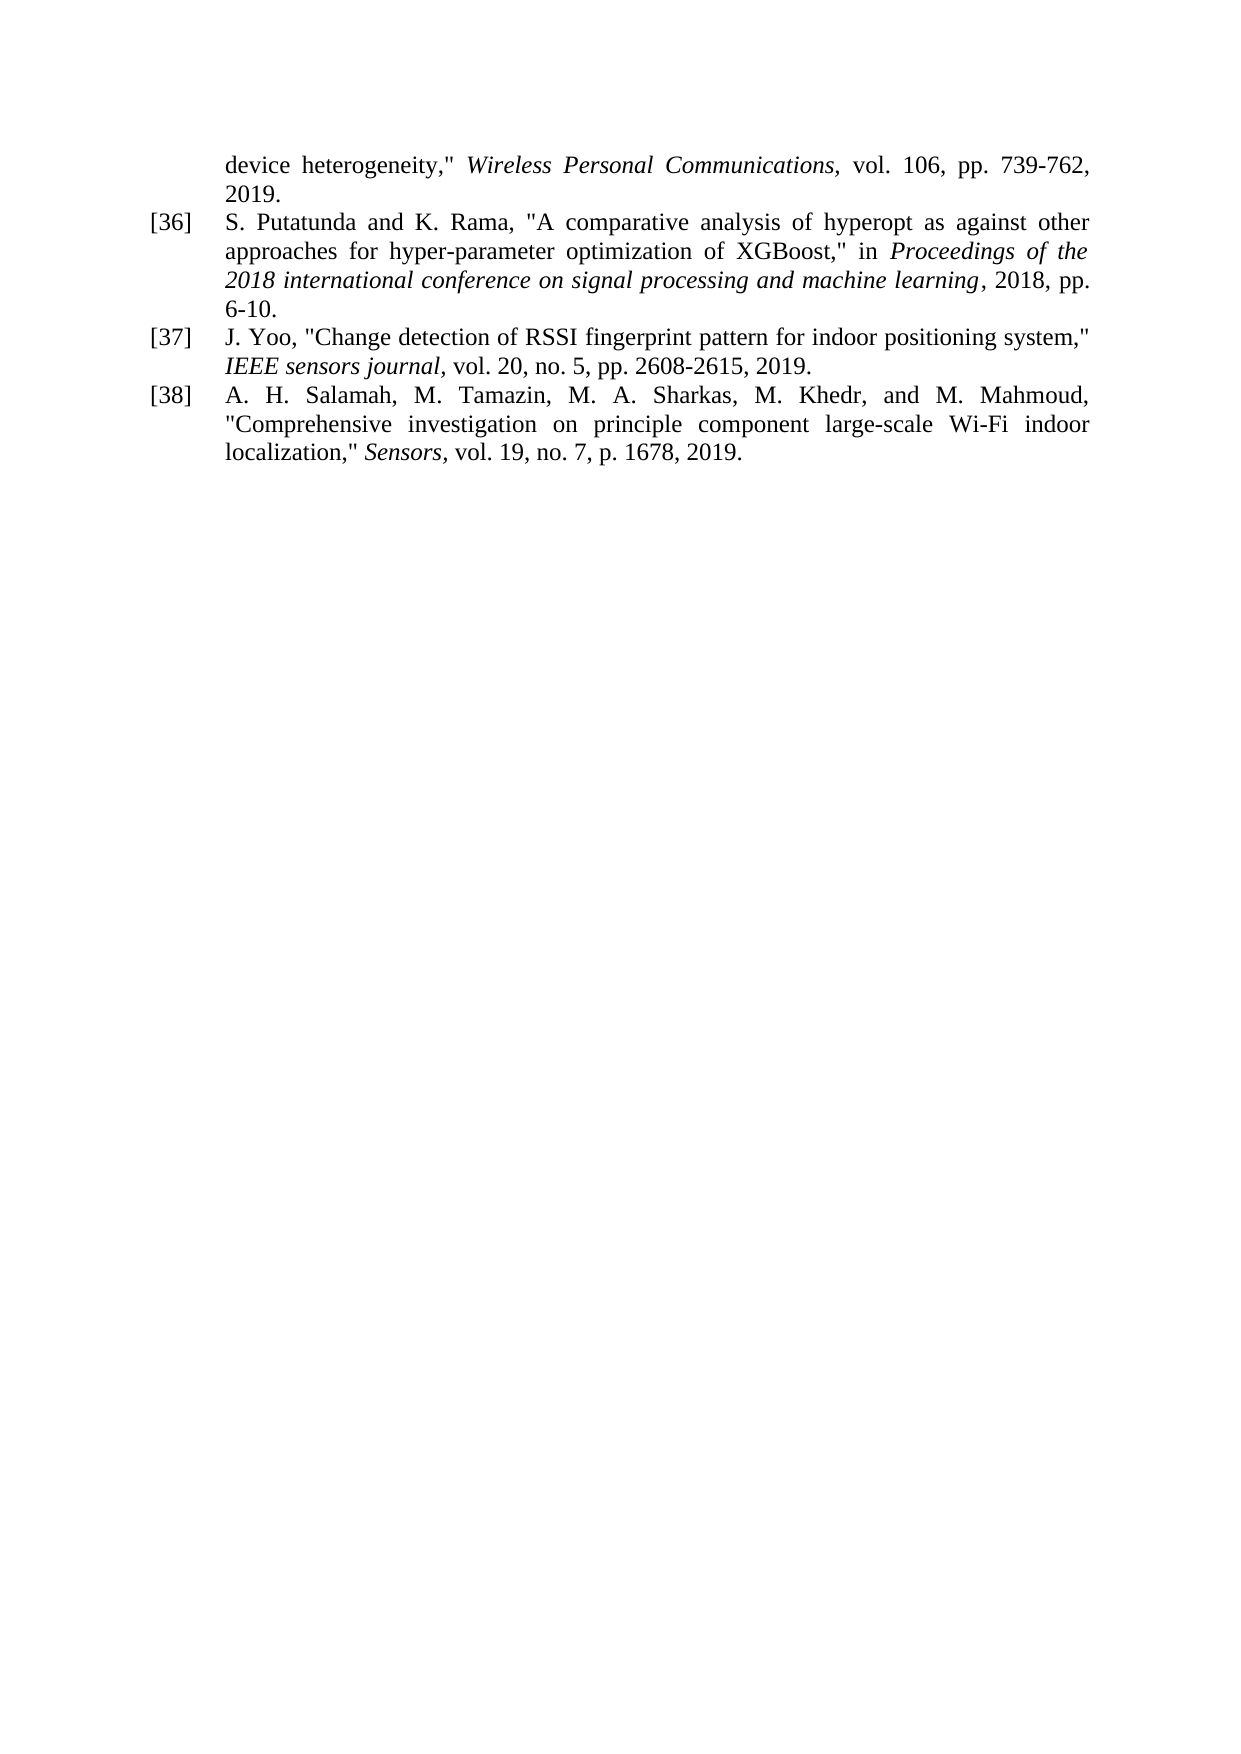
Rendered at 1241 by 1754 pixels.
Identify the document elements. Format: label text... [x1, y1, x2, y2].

text [38] A. H. Salamah, M. Tamazin, M. A. Sharkas, M. Khedr, and M. Mahmoud, "Comprehensive investigation on principle component large-scale Wi-Fi indoor localization," Sensors, vol. 19, no. 7, p. 1678, 2019. [150, 380, 1090, 466]
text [150, 150, 1090, 207]
text [36] S. Putatunda and K. Rama, "A comparative analysis of hyperopt as against other approaches for hyper-parameter optimization of XGBoost," in Proceedings of the 2018 international conference on signal processing and machine learning, 2018, pp. 6-10. [150, 207, 1090, 322]
text [37] J. Yoo, "Change detection of RSSI fingerprint pattern for indoor positioning system," IEEE sensors journal, vol. 20, no. 5, pp. 2608-2615, 2019. [150, 322, 1090, 380]
